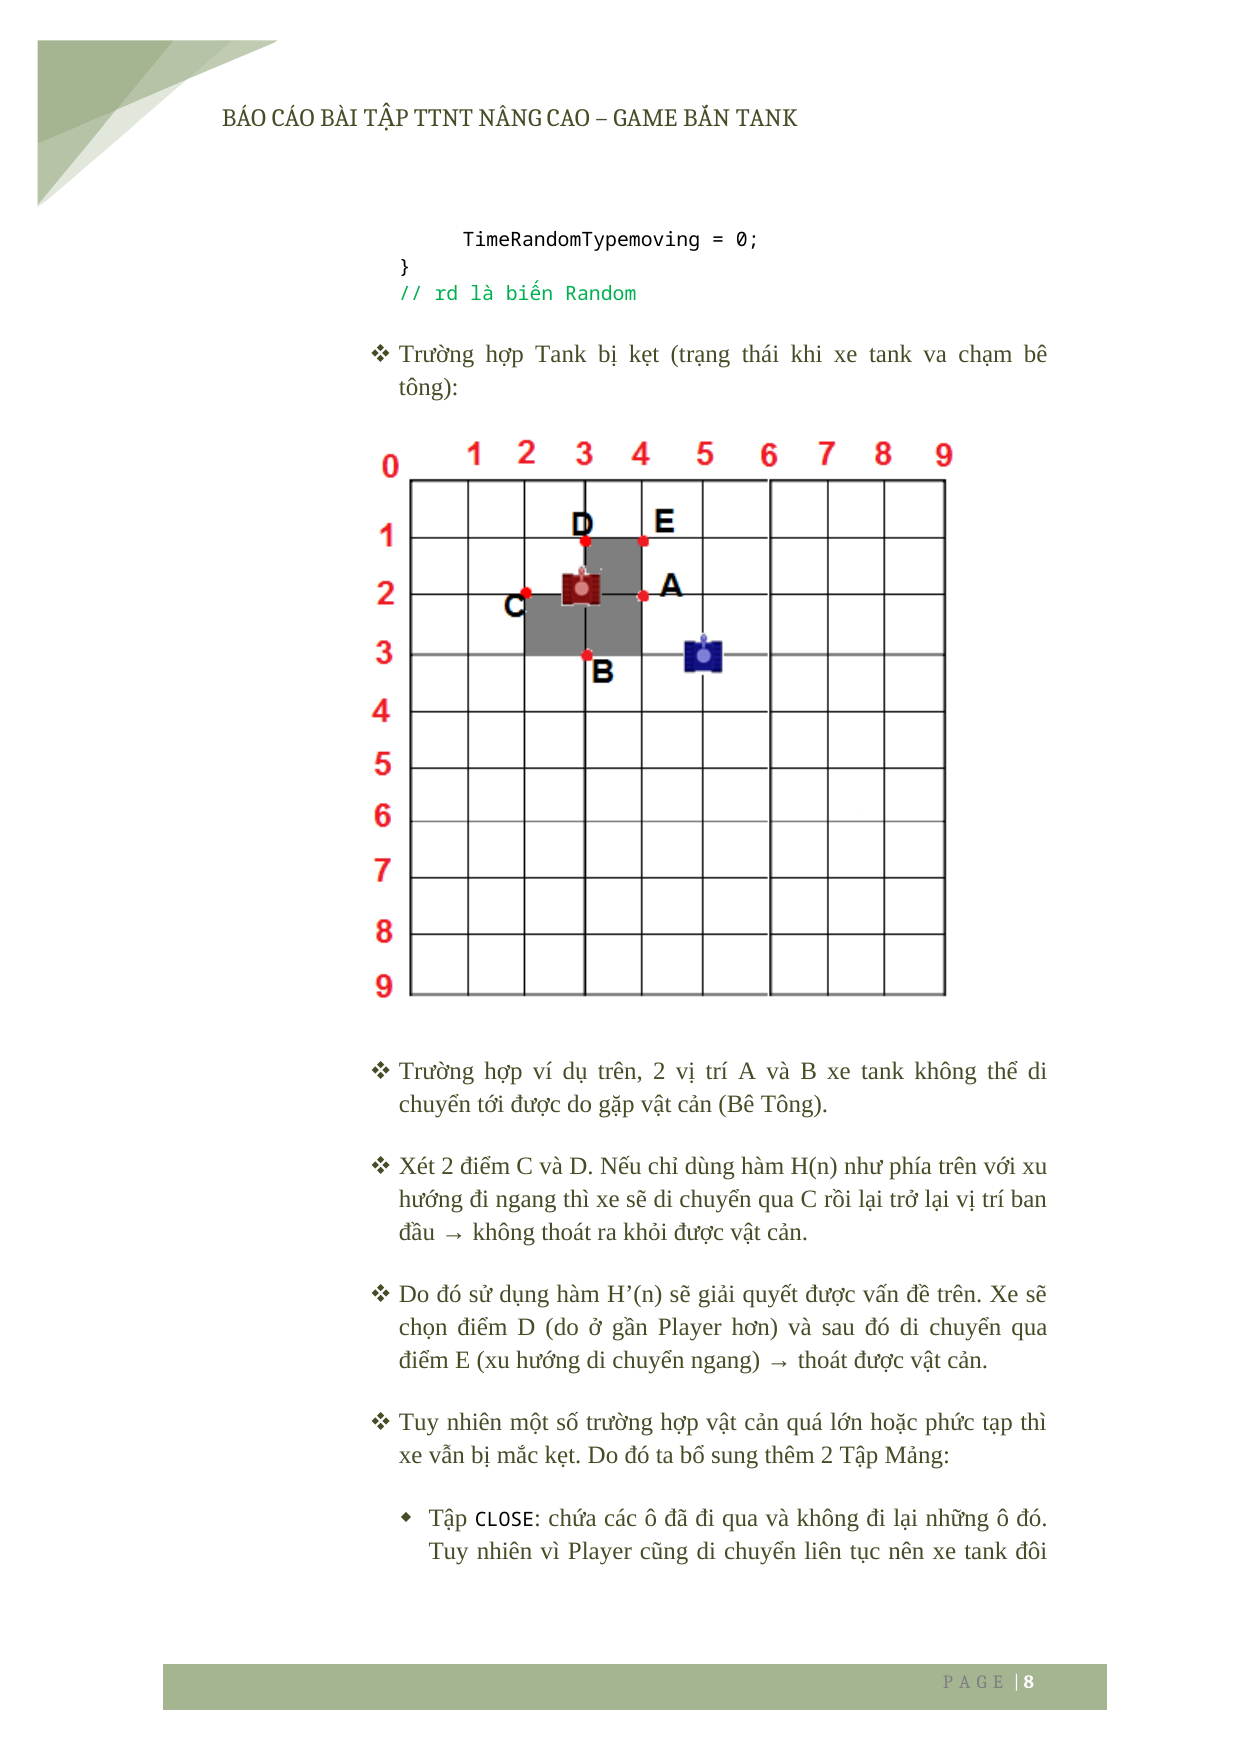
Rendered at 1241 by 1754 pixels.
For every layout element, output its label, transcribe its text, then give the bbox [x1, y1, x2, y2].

text } [399, 252, 1048, 279]
text TimeRandomTypemoving = 0; [399, 225, 1048, 252]
picture [355, 434, 987, 1023]
text // rd là biến Random [387, 279, 1048, 306]
list Tuy nhiên một số trường hợp vật cản quá lớn hoặc phức tạp thì xe vẫn bị mắc kẹt. Do đó ta bổ sung thêm 2 Tập Mảng: [369, 1407, 1048, 1469]
list Trường hợp Tank bị kẹt (trạng thái khi xe tank va chạm bê tông): [369, 339, 1048, 401]
list Xét 2 điểm C và D. Nếu chỉ dùng hàm H(n) như phía trên với xu hướng đi ngang thì xe sẽ di chuyển qua C rồi lại trở lại vị trí ban đầu → không thoát ra khỏi được vật cản. [369, 1151, 1048, 1246]
picture [37, 40, 279, 209]
picture [274, 111, 279, 125]
list Do đó sử dụng hàm H’(n) sẽ giải quyết được vấn đề trên. Xe sẽ chọn điểm D (do ở gần Player hơn) và sau đó di chuyển qua điểm E (xu hướng di chuyển ngang) → thoát được vật cản. [369, 1279, 1048, 1374]
list Trường hợp ví dụ trên, 2 vị trí A và B xe tank không thể di chuyển tới được do gặp vật cản (Bê Tông). [369, 1056, 1048, 1117]
